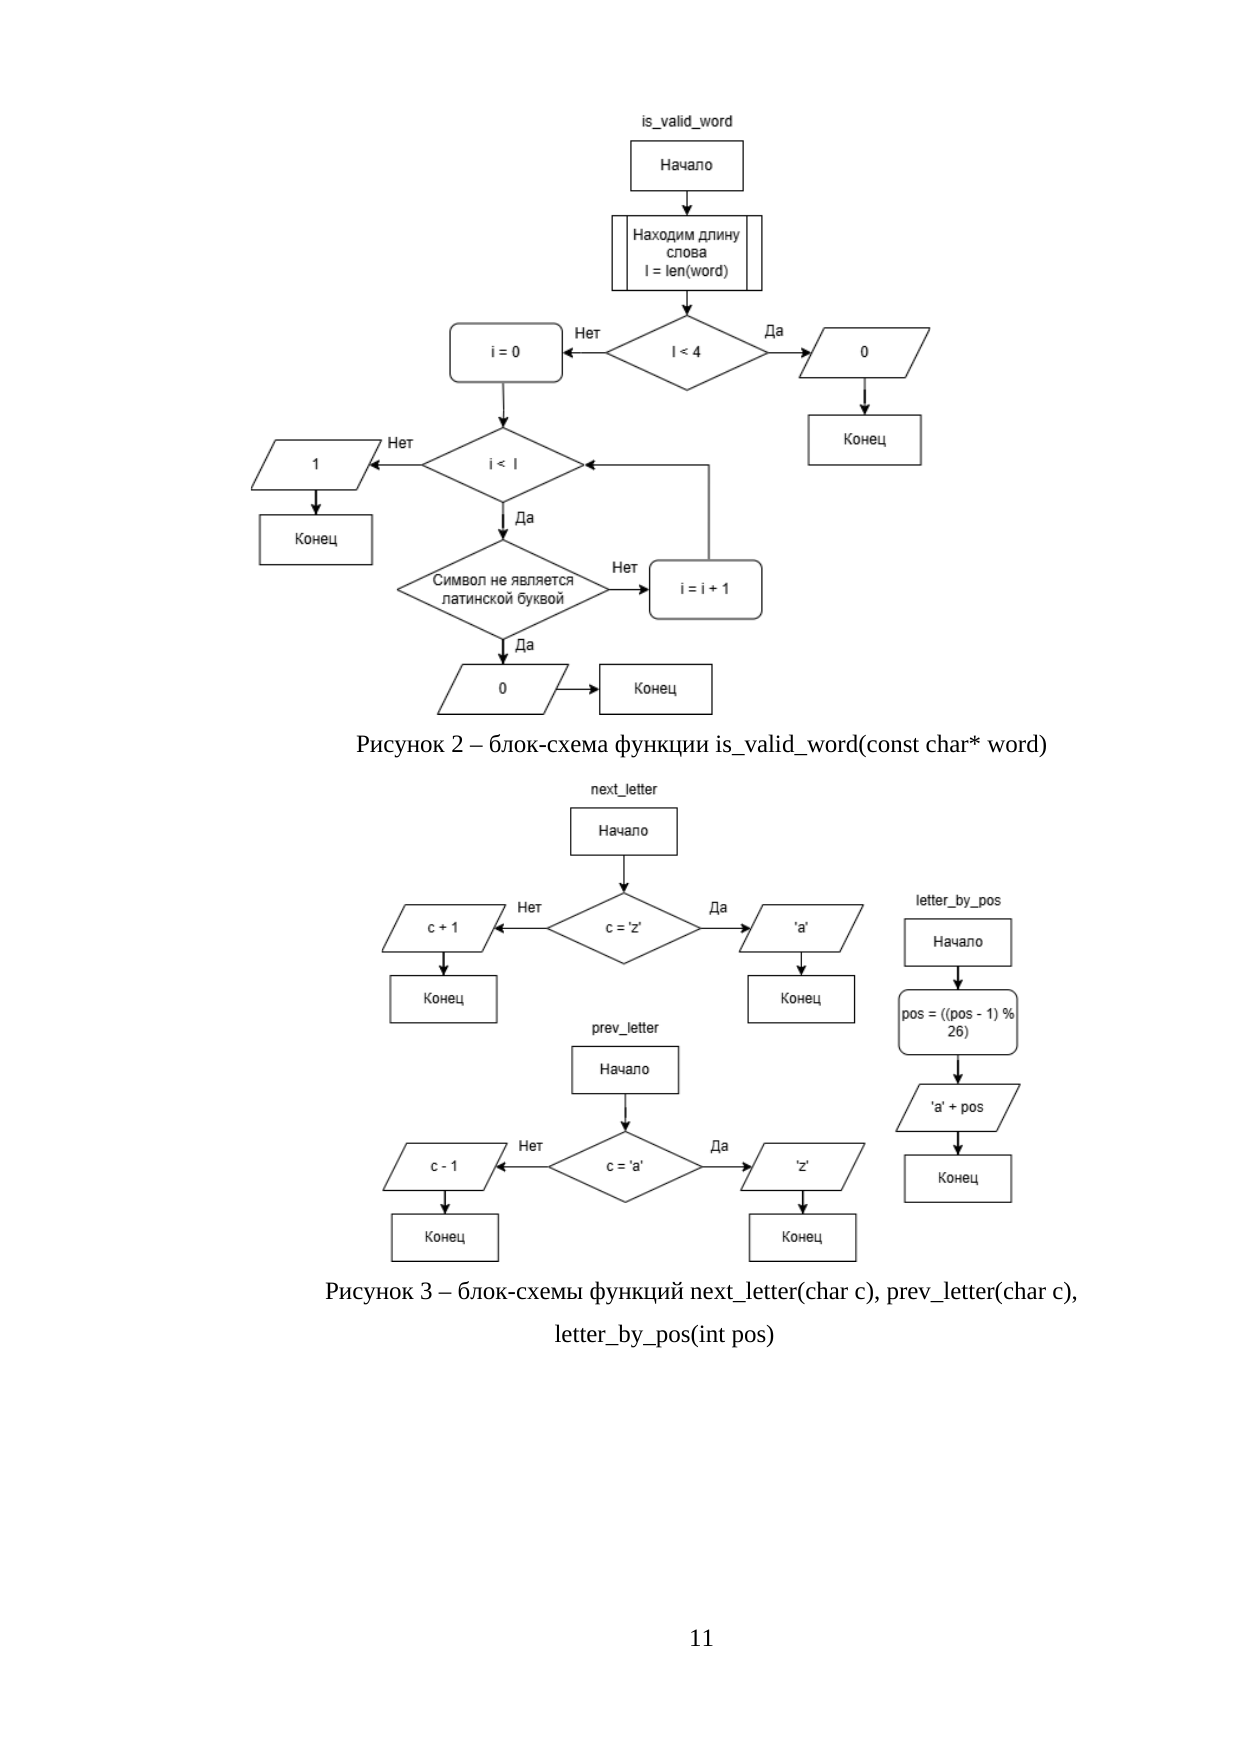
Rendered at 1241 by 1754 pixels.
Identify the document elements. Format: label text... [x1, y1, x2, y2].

text Рисунок 2 – блок-схема функции is_valid_word(const char* word) [177, 729, 1152, 758]
text Рисунок 3 – блок-схемы функций next_letter(char c), prev_letter(char c), letter_by_pos(int pos) [177, 1276, 1152, 1348]
picture [381, 772, 1022, 1262]
picture [250, 103, 931, 715]
